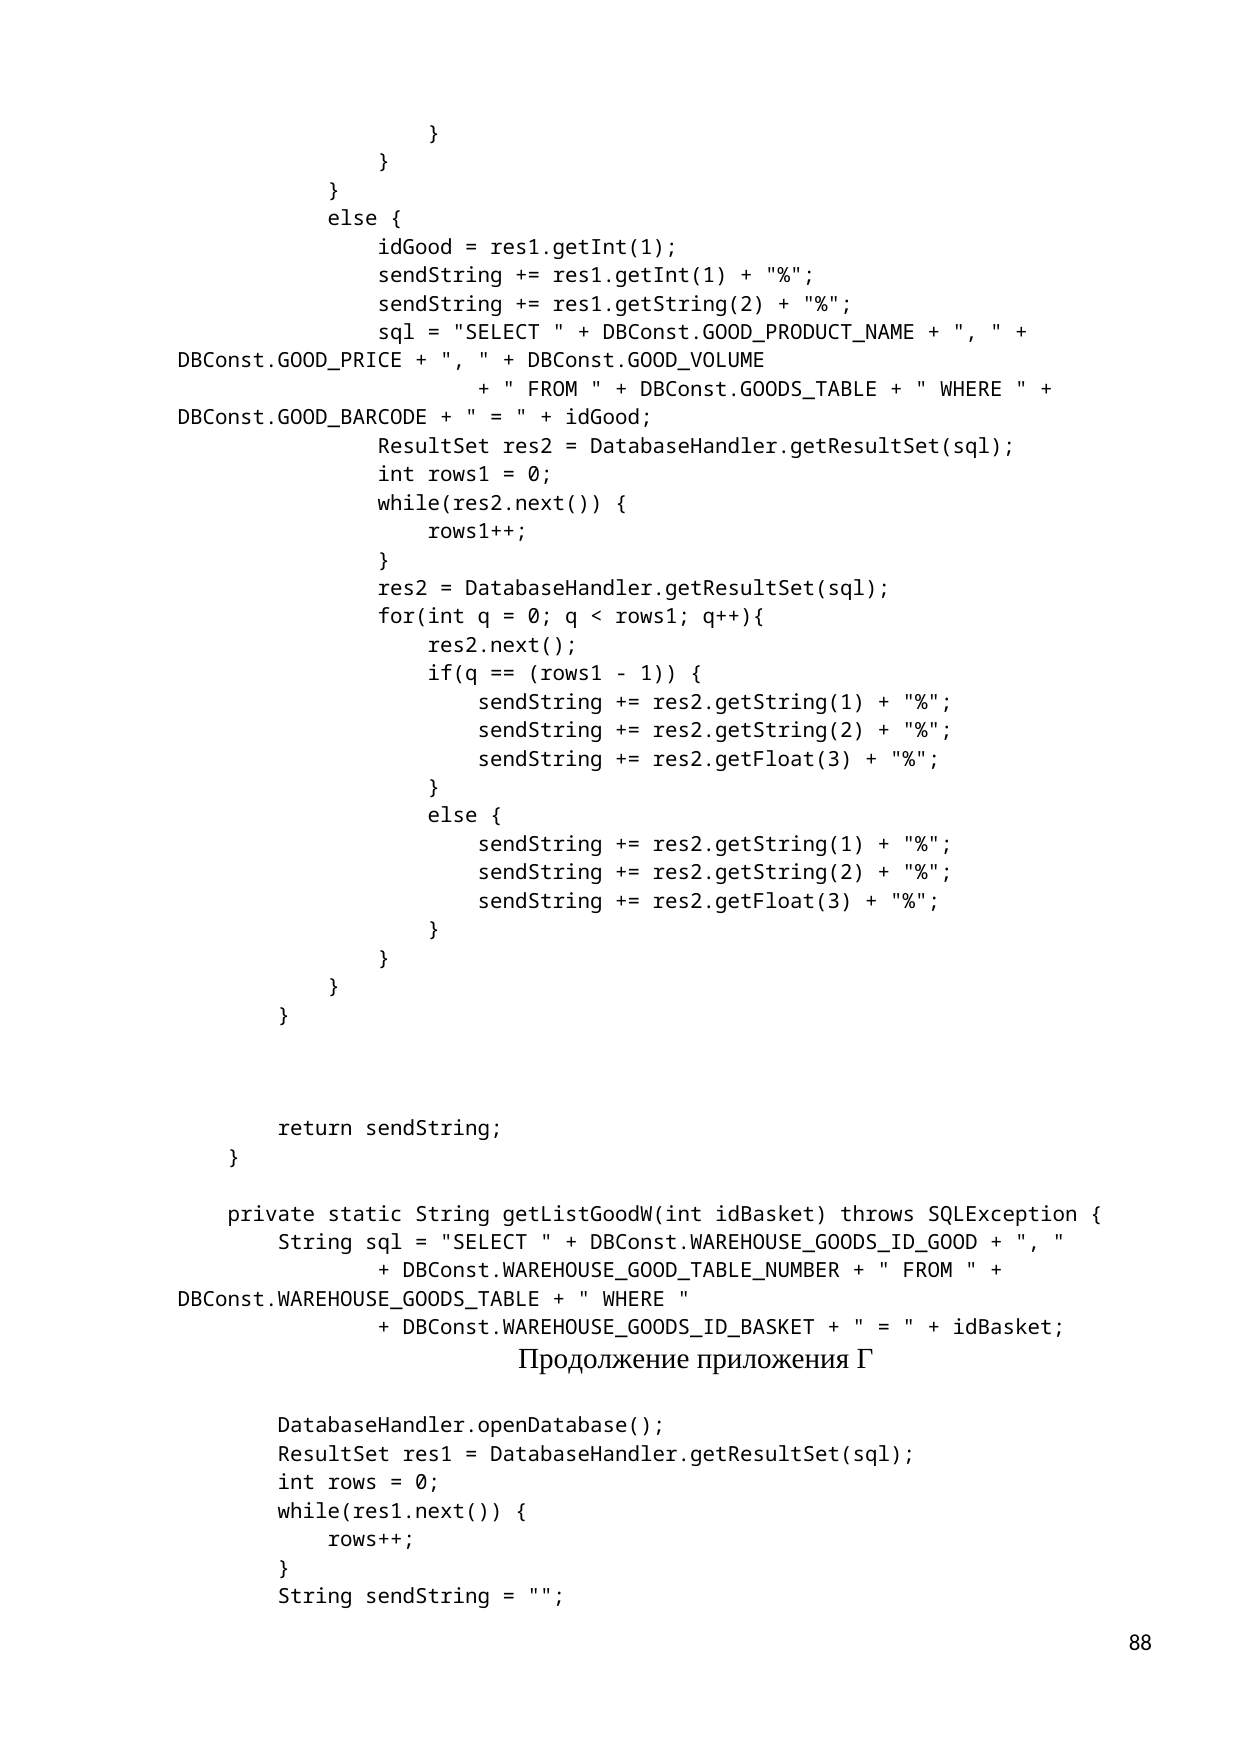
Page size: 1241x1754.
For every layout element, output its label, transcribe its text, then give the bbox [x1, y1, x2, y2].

text return sendString; [177, 1113, 1152, 1142]
text else { [177, 801, 1152, 829]
text Продолжение приложения Г [177, 1341, 1152, 1374]
text } [177, 943, 1152, 971]
text String sendString = ""; [177, 1581, 1152, 1610]
text } [177, 545, 1152, 573]
text res2 = DatabaseHandler.getResultSet(sql); [177, 573, 1152, 602]
text else { [177, 203, 1152, 232]
text sql = "SELECT " + DBConst.GOOD_PRODUCT_NAME + ", " + DBConst.GOOD_PRICE + ", " + DBConst.GOOD_VOLUME [177, 317, 1152, 374]
text } [177, 147, 1152, 175]
text sendString += res2.getString(2) + "%"; [177, 715, 1152, 744]
text for(int q = 0; q < rows1; q++){ [177, 602, 1152, 630]
text DatabaseHandler.openDatabase(); [177, 1411, 1152, 1439]
text rows1++; [177, 516, 1152, 545]
text sendString += res2.getString(1) + "%"; [177, 687, 1152, 715]
text while(res1.next()) { [177, 1496, 1152, 1524]
text int rows1 = 0; [177, 459, 1152, 488]
text } [177, 772, 1152, 801]
text sendString += res2.getFloat(3) + "%"; [177, 744, 1152, 772]
text String sql = "SELECT " + DBConst.WAREHOUSE_GOODS_ID_GOOD + ", " [177, 1227, 1152, 1256]
text } [177, 1553, 1152, 1581]
text + " FROM " + DBConst.GOODS_TABLE + " WHERE " + DBConst.GOOD_BARCODE + " = " + idGood; [177, 374, 1152, 431]
text private static String getListGoodW(int idBasket) throws SQLException { [177, 1199, 1152, 1227]
text rows++; [177, 1524, 1152, 1553]
text + DBConst.WAREHOUSE_GOOD_TABLE_NUMBER + " FROM " + DBConst.WAREHOUSE_GOODS_TABLE + " WHERE " [177, 1256, 1152, 1312]
text while(res2.next()) { [177, 488, 1152, 516]
text } [177, 971, 1152, 1000]
text ResultSet res1 = DatabaseHandler.getResultSet(sql); [177, 1439, 1152, 1467]
text sendString += res2.getFloat(3) + "%"; [177, 886, 1152, 914]
text res2.next(); [177, 630, 1152, 658]
text idGood = res1.getInt(1); [177, 232, 1152, 260]
text } [177, 914, 1152, 943]
text } [177, 1000, 1152, 1028]
text + DBConst.WAREHOUSE_GOODS_ID_BASKET + " = " + idBasket; [177, 1312, 1152, 1341]
text } [177, 118, 1152, 147]
text sendString += res2.getString(1) + "%"; [177, 829, 1152, 857]
text } [177, 175, 1152, 203]
text int rows = 0; [177, 1467, 1152, 1496]
text sendString += res1.getInt(1) + "%"; [177, 260, 1152, 289]
text if(q == (rows1 - 1)) { [177, 658, 1152, 687]
text sendString += res2.getString(2) + "%"; [177, 857, 1152, 886]
text } [177, 1142, 1152, 1170]
text ResultSet res2 = DatabaseHandler.getResultSet(sql); [177, 431, 1152, 459]
text sendString += res1.getString(2) + "%"; [177, 289, 1152, 317]
